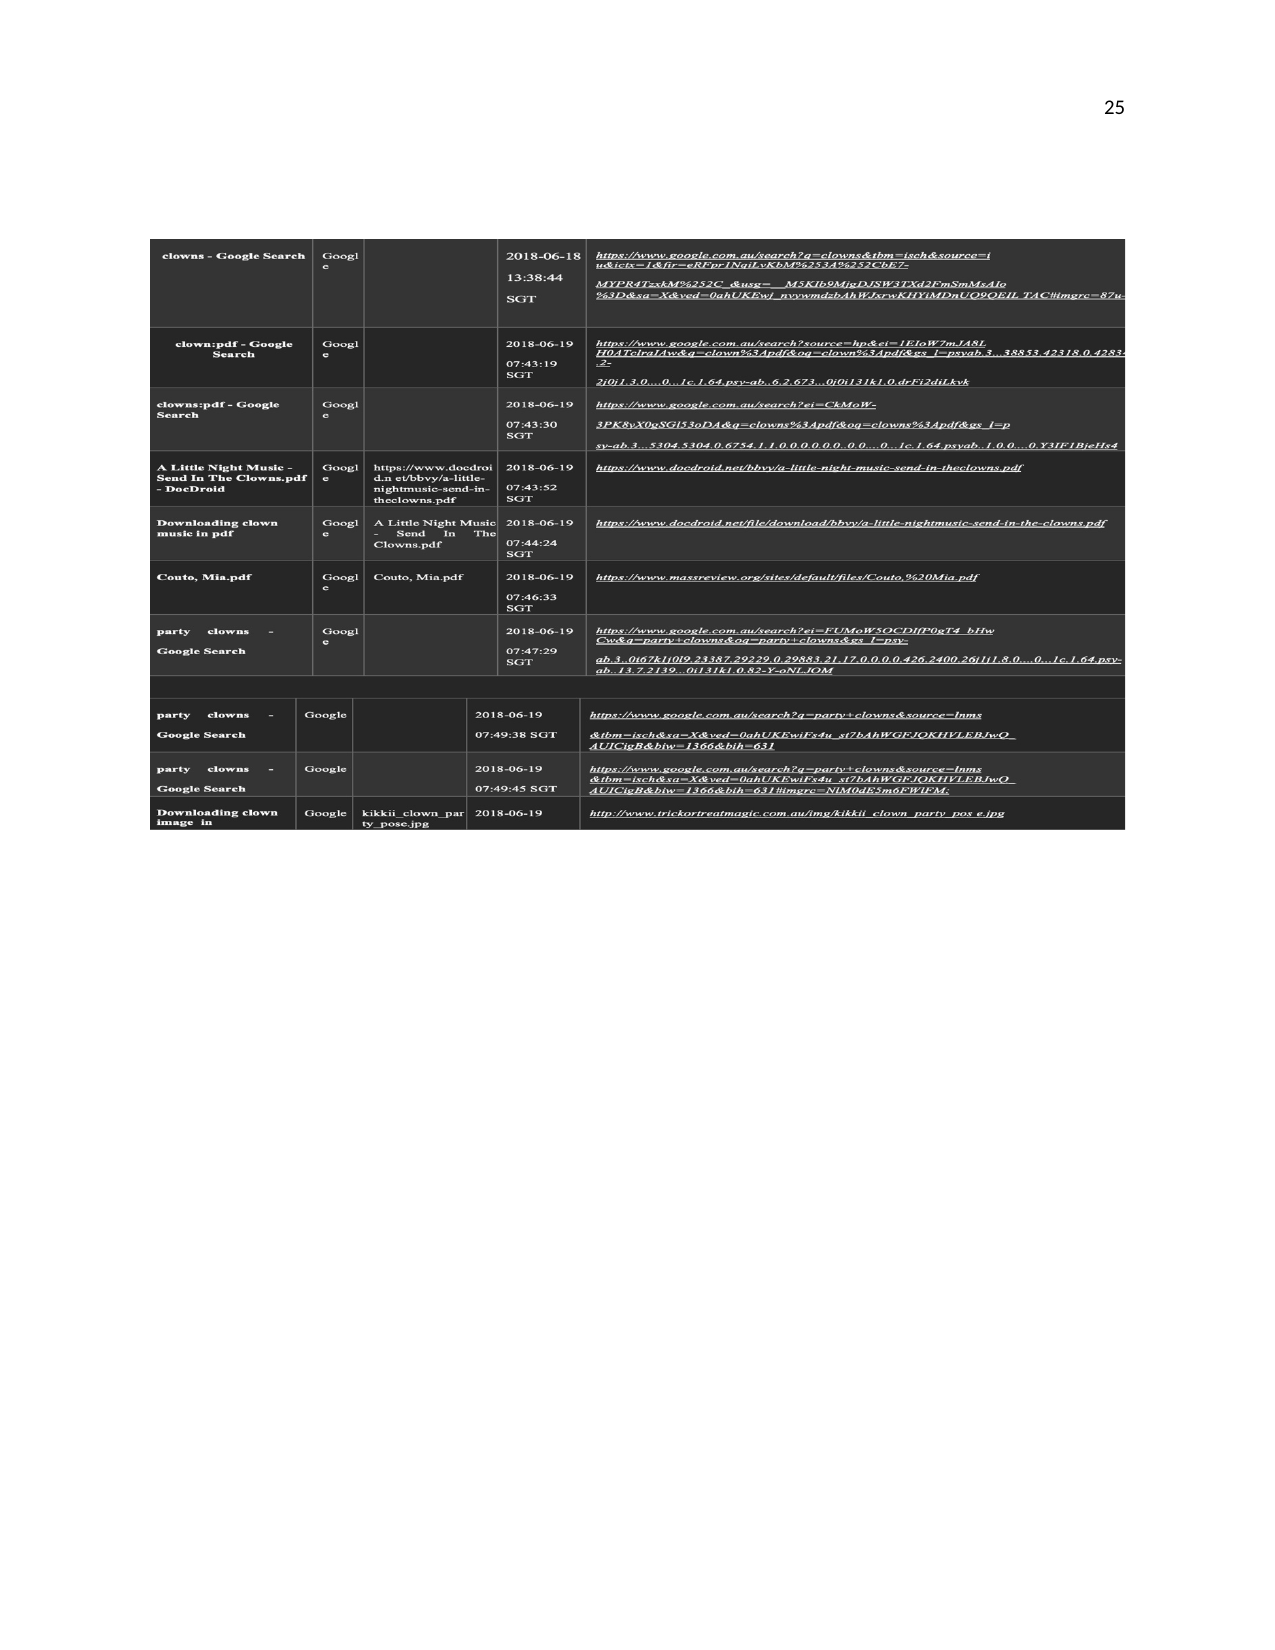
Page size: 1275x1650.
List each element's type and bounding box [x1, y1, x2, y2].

picture [150, 239, 1125, 830]
